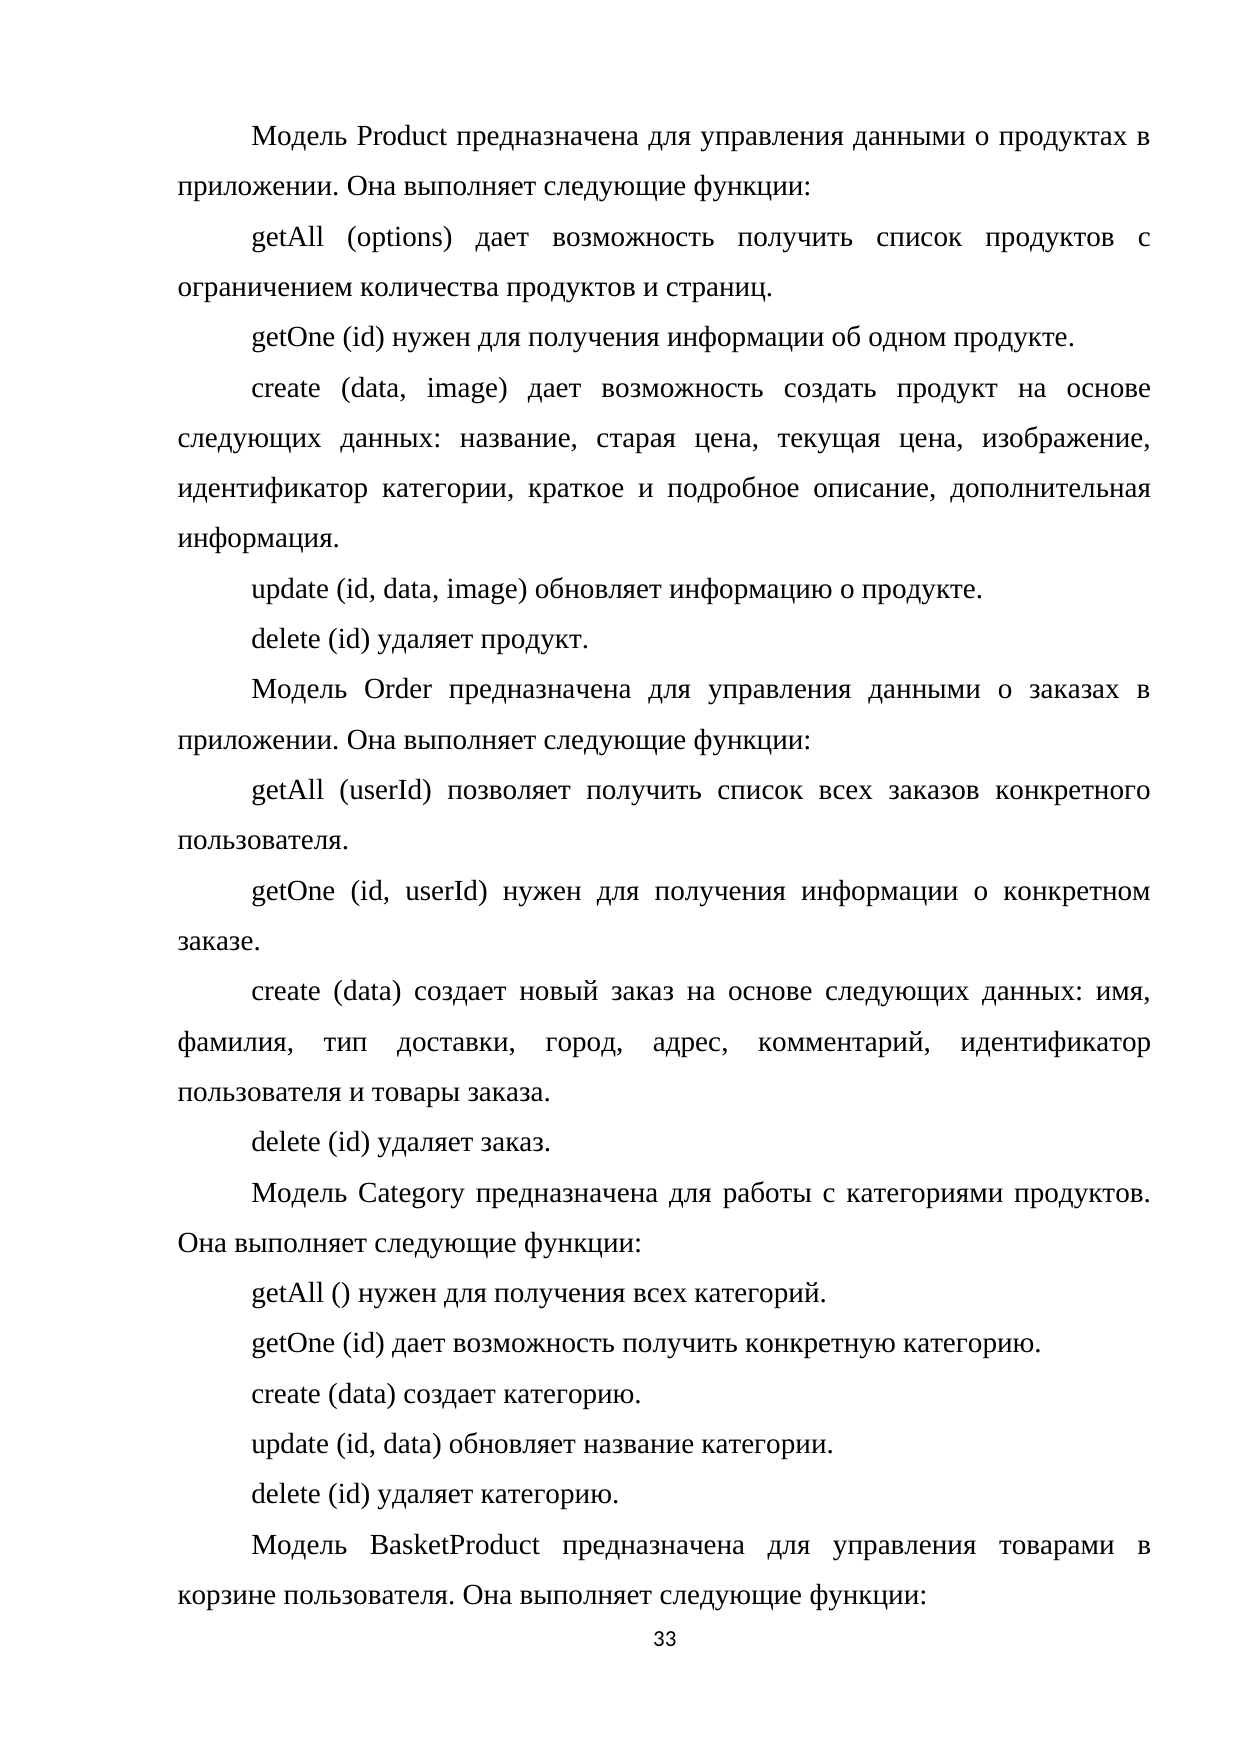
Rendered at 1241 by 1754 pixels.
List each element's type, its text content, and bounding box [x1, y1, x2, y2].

text delete (id) удаляет продукт. [177, 621, 1152, 655]
text getOne (id) нужен для получения информации об одном продукте. [177, 319, 1152, 353]
text Модель BasketProduct предназначена для управления товарами в корзине пользователя. Она выполняет следующие функции: [177, 1527, 1152, 1611]
text getAll () нужен для получения всех категорий. [177, 1275, 1152, 1309]
text getAll (userId) позволяет получить список всех заказов конкретного пользователя. [177, 772, 1152, 856]
text delete (id) удаляет заказ. [177, 1124, 1152, 1158]
text create (data) создает новый заказ на основе следующих данных: имя, фамилия, тип доставки, город, адрес, комментарий, идентификатор пользователя и товары заказа. [177, 973, 1152, 1108]
text create (data) создает категорию. [177, 1376, 1152, 1409]
text getAll (options) дает возможность получить список продуктов с ограничением количества продуктов и страниц. [177, 219, 1152, 303]
text delete (id) удаляет категорию. [177, 1477, 1152, 1510]
text getOne (id, userId) нужен для получения информации о конкретном заказе. [177, 873, 1152, 957]
text update (id, data, image) обновляет информацию о продукте. [177, 571, 1152, 604]
text Модель Product предназначена для управления данными о продуктах в приложении. Она выполняет следующие функции: [177, 118, 1152, 202]
text update (id, data) обновляет название категории. [177, 1426, 1152, 1460]
text Модель Order предназначена для управления данными о заказах в приложении. Она выполняет следующие функции: [177, 672, 1152, 755]
text Модель Category предназначена для работы с категориями продуктов. Она выполняет следующие функции: [177, 1175, 1152, 1258]
text getOne (id) дает возможность получить конкретную категорию. [177, 1326, 1152, 1359]
text create (data, image) дает возможность создать продукт на основе следующих данных: название, старая цена, текущая цена, изображение, идентификатор категории, краткое и подробное описание, дополнительная информация. [177, 370, 1152, 554]
